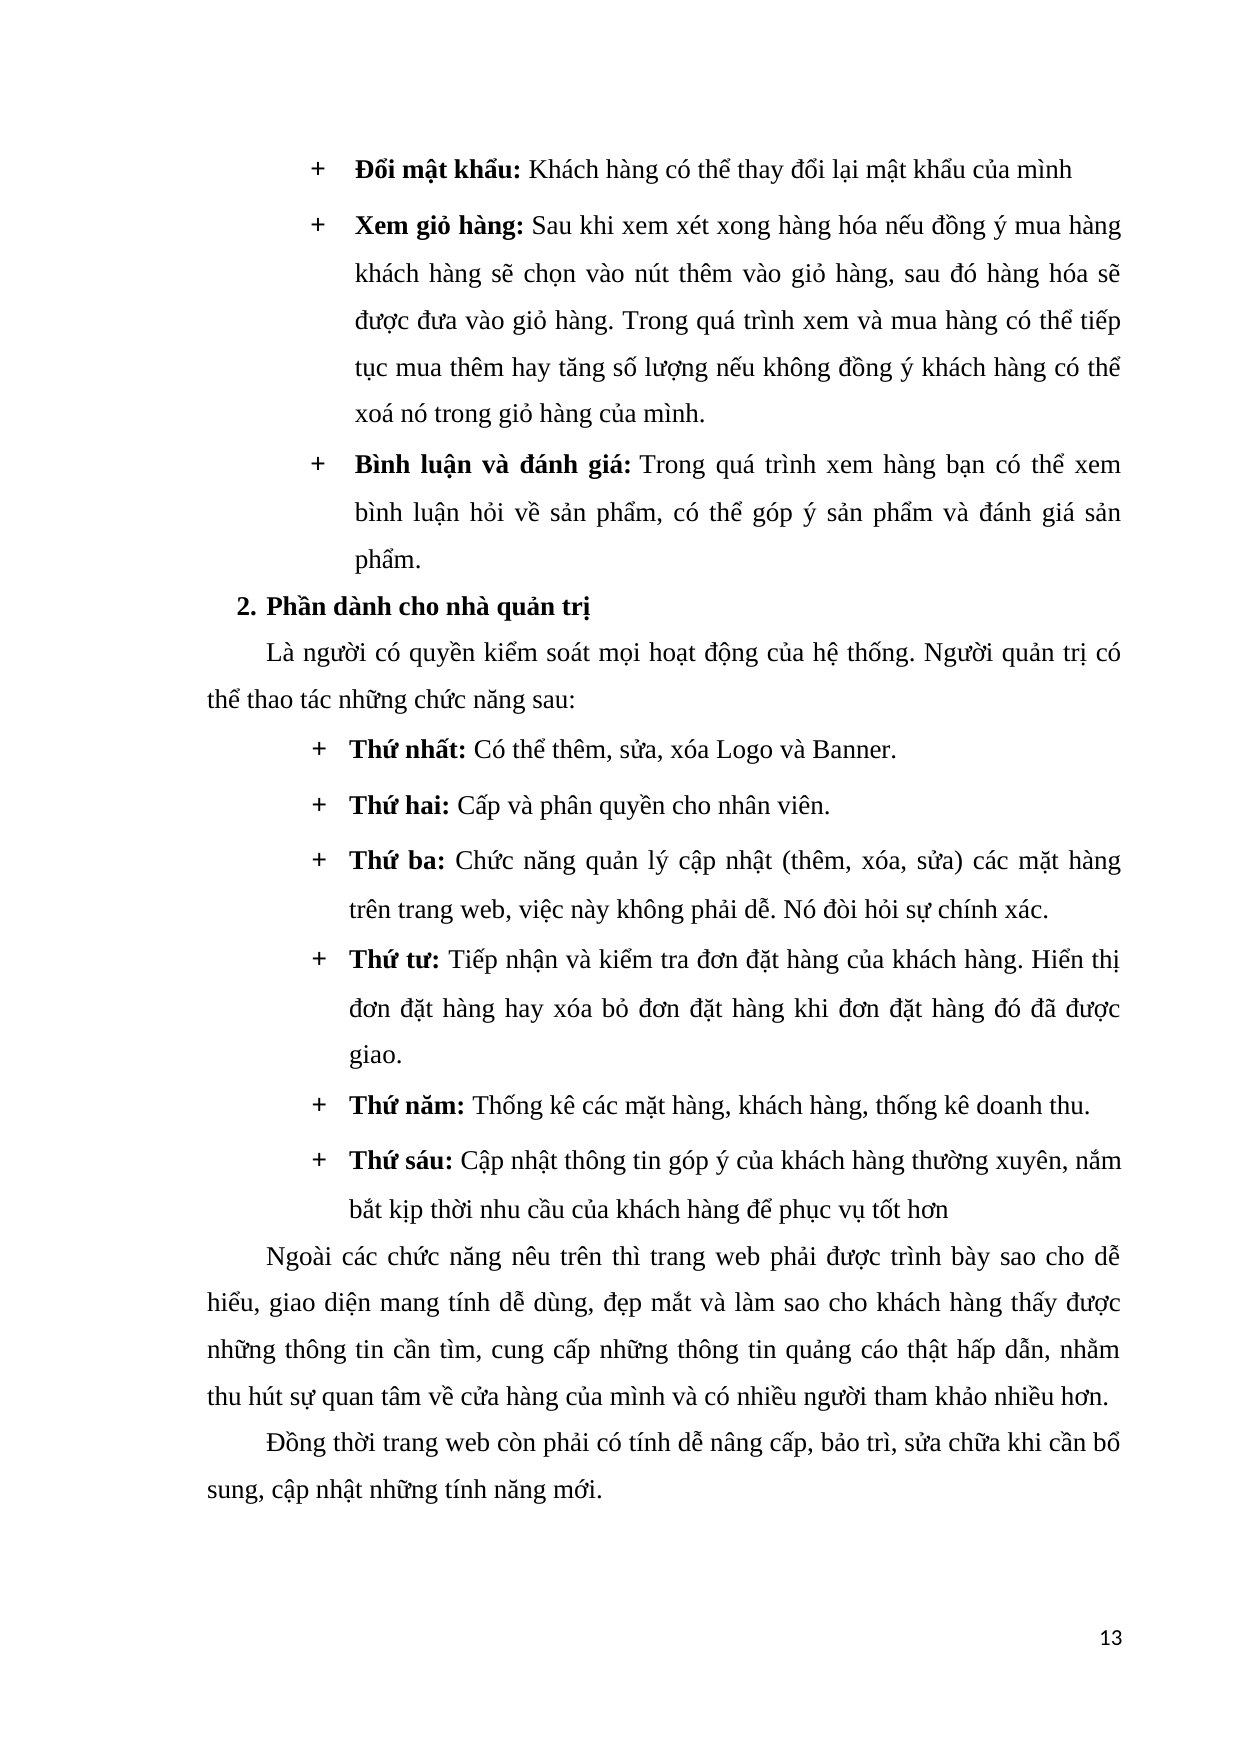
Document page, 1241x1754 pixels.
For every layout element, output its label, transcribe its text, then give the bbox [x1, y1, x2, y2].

list Xem giỏ hàng: Sau khi xem xét xong hàng hóa nếu đồng ý mua hàng khách hàng sẽ chọn vào nút thêm vào giỏ hàng, sau đó hàng hóa sẽ được đưa vào giỏ hàng. Trong quá trình xem và mua hàng có thể tiếp tục mua thêm hay tăng số lượng nếu không đồng ý khách hàng có thể xoá nó trong giỏ hàng của mình. [310, 205, 1122, 429]
list Thứ năm: Thống kê các mặt hàng, khách hàng, thống kê doanh thu. [311, 1085, 1122, 1122]
list Đổi mật khẩu: Khách hàng có thể thay đổi lại mật khẩu của mình [310, 150, 1122, 187]
text Là người có quyền kiểm soát mọi hoạt động của hệ thống. Người quản trị có thể thao tác những chức năng sau: [207, 637, 1122, 714]
list Thứ sáu: Cập nhật thông tin góp ý của khách hàng thường xuyên, nắm bắt kịp thời nhu cầu của khách hàng để phục vụ tốt hơn [311, 1141, 1122, 1224]
list Bình luận và đánh giá: Trong quá trình xem hàng bạn có thể xem bình luận hỏi về sản phẩm, có thể góp ý sản phẩm và đánh giá sản phẩm. [310, 444, 1122, 574]
list Phần dành cho nhà quản trị [236, 590, 1122, 621]
list Thứ nhất: Có thể thêm, sửa, xóa Logo và Banner. [311, 730, 1122, 767]
list Thứ hai: Cấp và phân quyền cho nhân viên. [311, 785, 1122, 822]
text Đồng thời trang web còn phải có tính dễ nâng cấp, bảo trì, sửa chữa khi cần bổ sung, cập nhật những tính năng mới. [207, 1426, 1122, 1504]
list Thứ tư: Tiếp nhận và kiểm tra đơn đặt hàng của khách hàng. Hiển thị đơn đặt hàng hay xóa bỏ đơn đặt hàng khi đơn đặt hàng đó đã được giao. [311, 939, 1122, 1070]
list Thứ ba: Chức năng quản lý cập nhật (thêm, xóa, sửa) các mặt hàng trên trang web, việc này không phải dễ. Nó đòi hỏi sự chính xác. [311, 841, 1122, 924]
text Ngoài các chức năng nêu trên thì trang web phải được trình bày sao cho dễ hiểu, giao diện mang tính dễ dùng, đẹp mắt và làm sao cho khách hàng thấy được những thông tin cần tìm, cung cấp những thông tin quảng cáo thật hấp dẫn, nhằm thu hút sự quan tâm về cửa hàng của mình và có nhiều người tham khảo nhiều hơn. [207, 1240, 1122, 1411]
